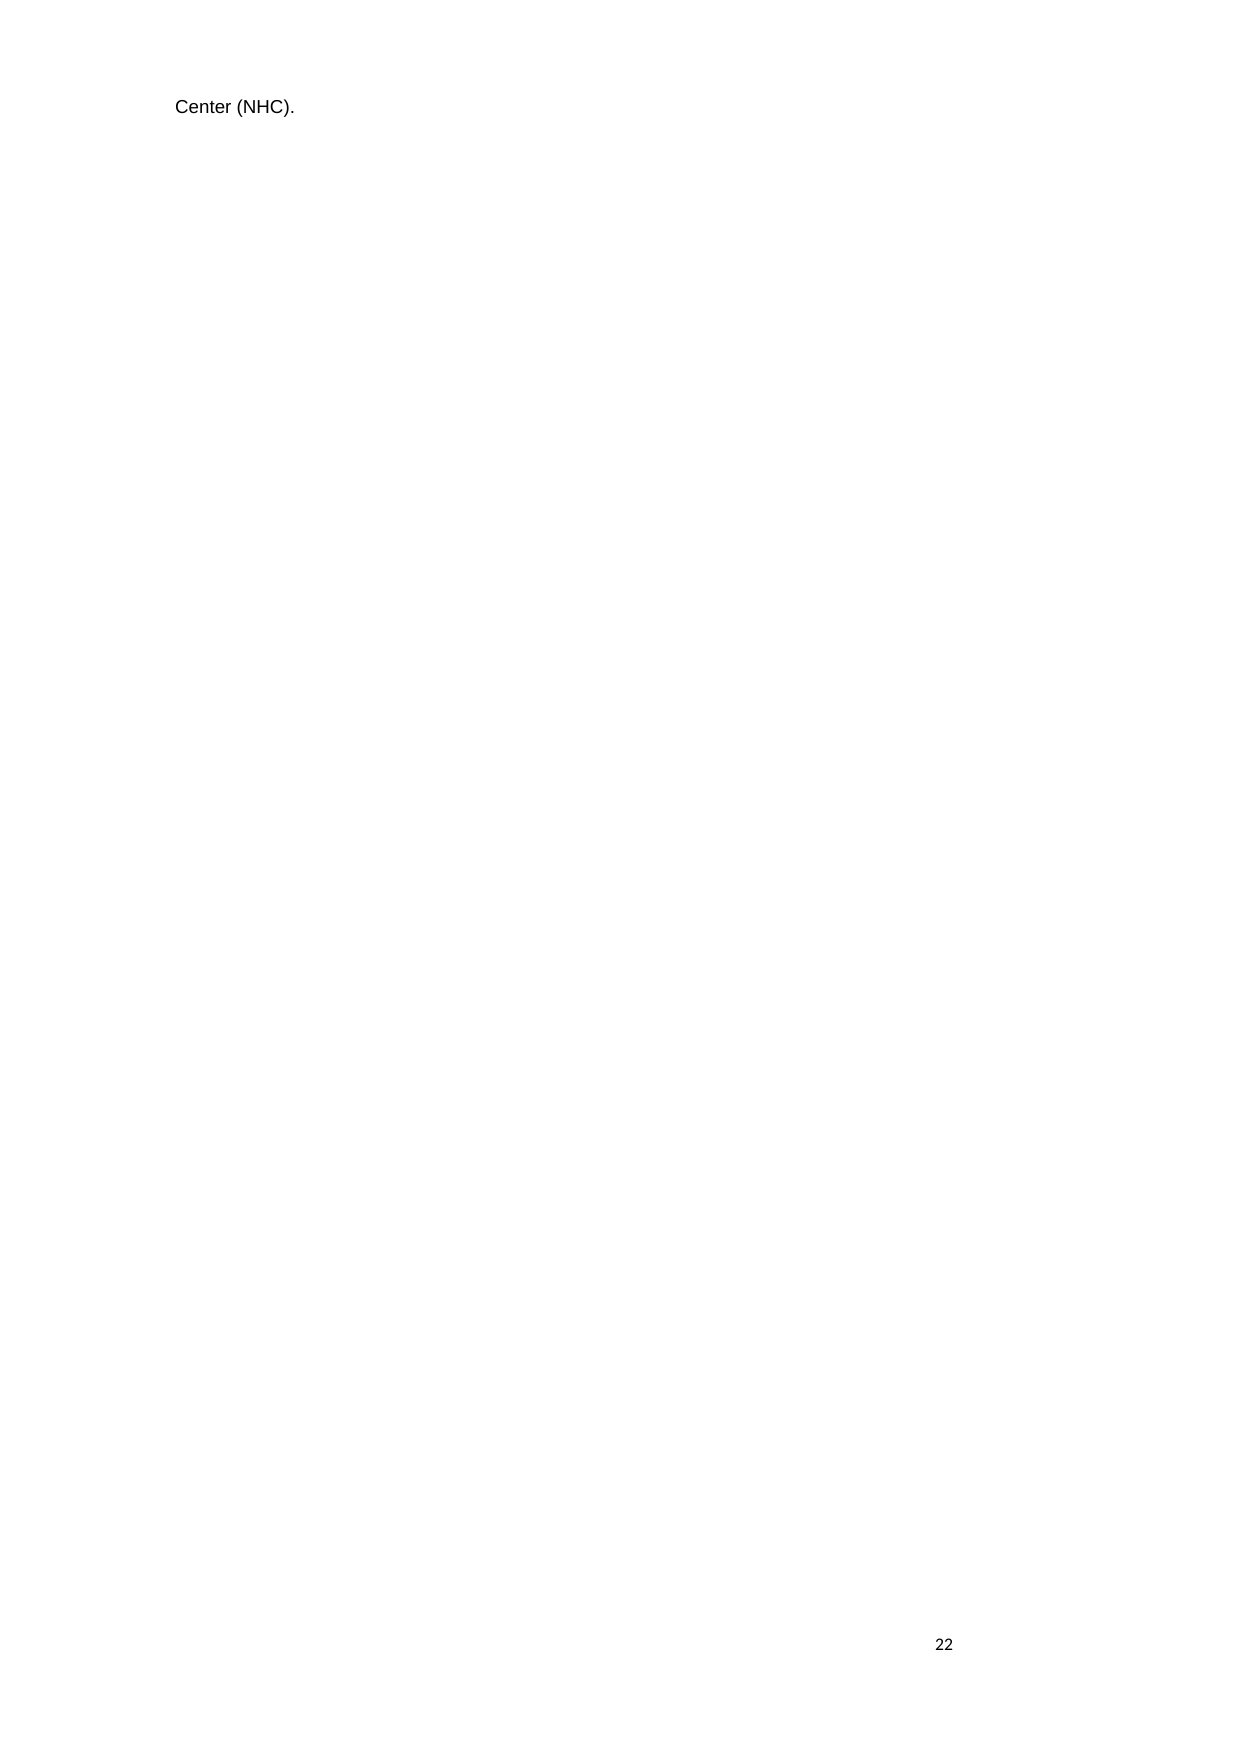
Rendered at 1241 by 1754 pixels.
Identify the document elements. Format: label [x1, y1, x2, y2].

text [175, 96, 1076, 118]
